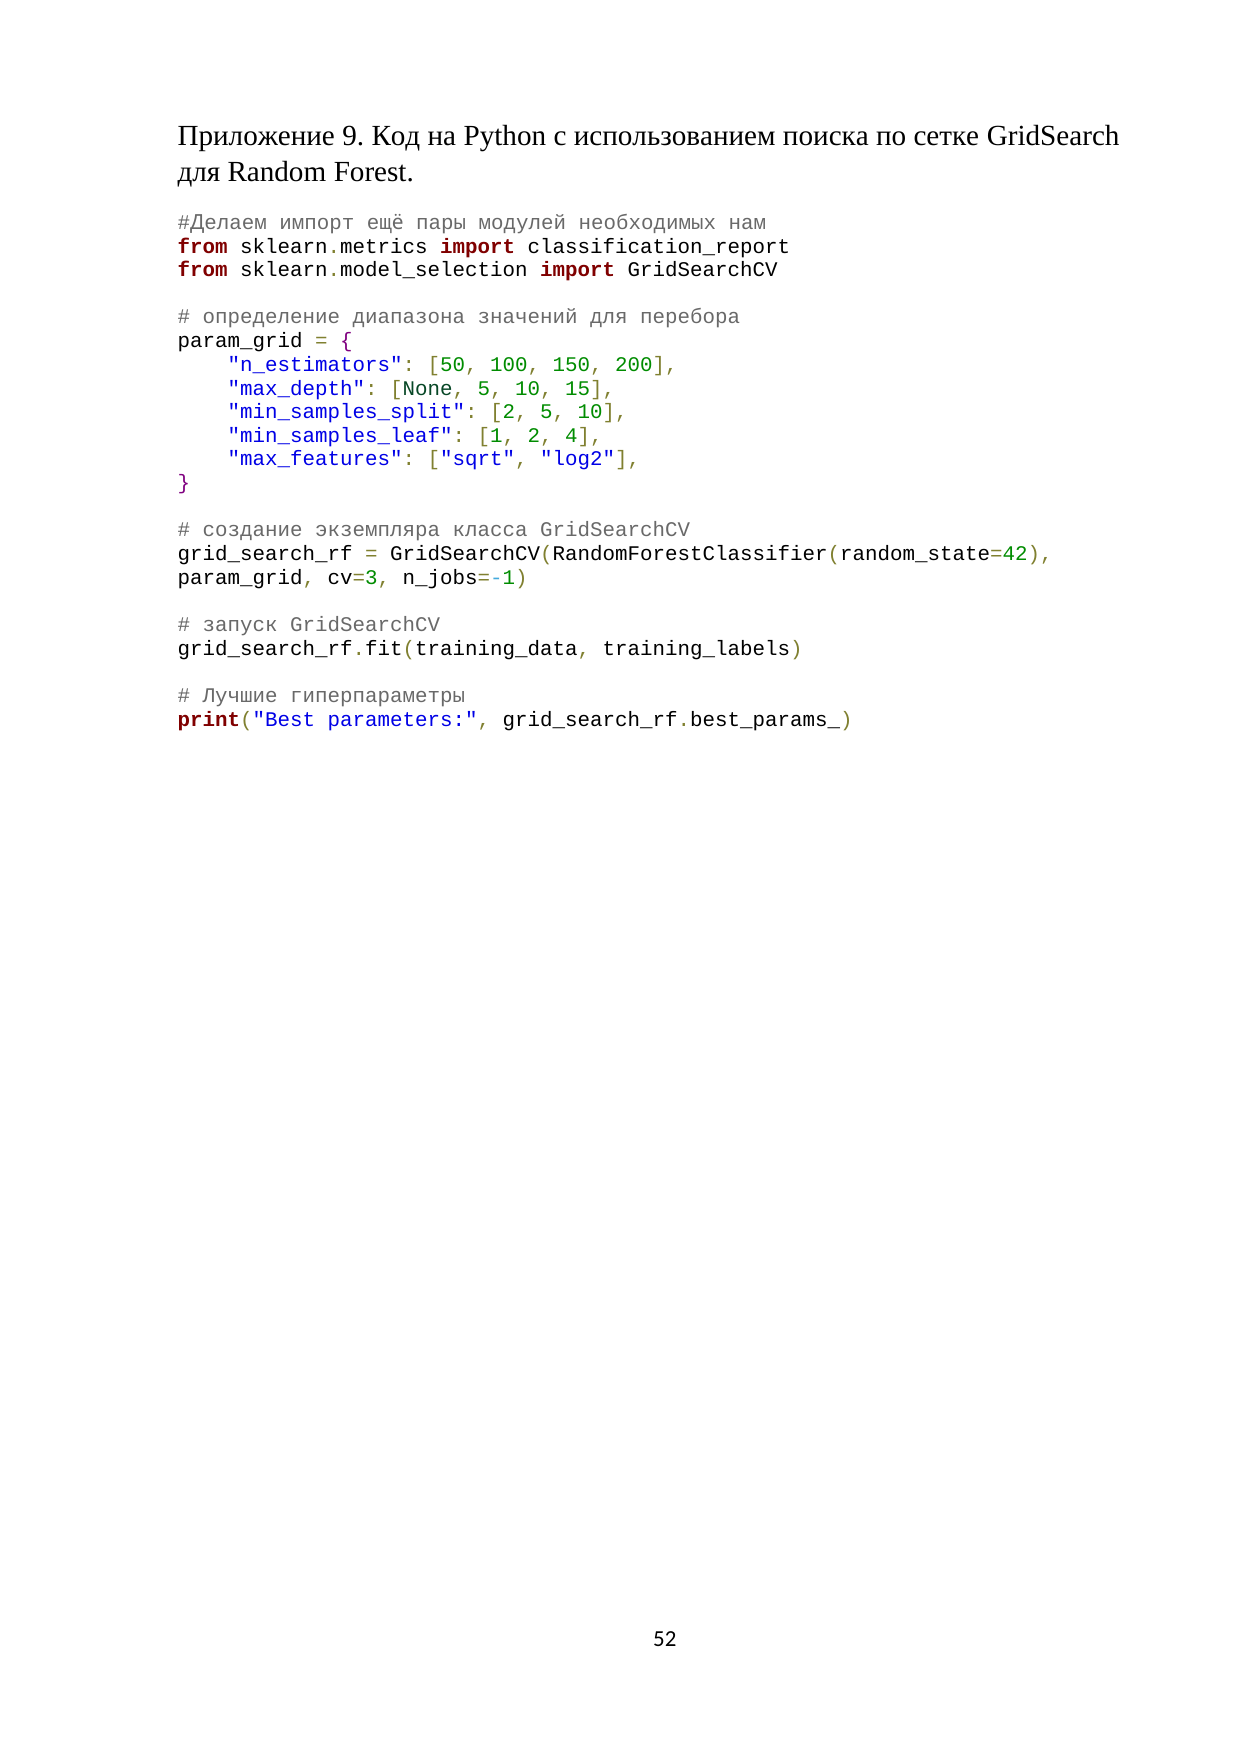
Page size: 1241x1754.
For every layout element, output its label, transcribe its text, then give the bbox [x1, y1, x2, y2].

text "min_samples_split": [2, 5, 10], [177, 401, 1152, 425]
text } [177, 472, 1152, 496]
text from sklearn.metrics import classification_report [177, 236, 1152, 259]
text print("Best parameters:", grid_search_rf.best_params_) [177, 708, 1152, 732]
text "n_estimators": [50, 100, 150, 200], [177, 354, 1152, 377]
text Приложение 9. Код на Python с использованием поиска по сетке GridSearch для Random Forest. [177, 118, 1152, 188]
text param_grid = { [177, 330, 1152, 354]
text "max_features": ["sqrt", "log2"], [177, 448, 1152, 472]
text grid_search_rf.fit(training_data, training_labels) [177, 638, 1152, 661]
text # Лучшие гиперпараметры [177, 685, 1152, 708]
text "min_samples_leaf": [1, 2, 4], [177, 425, 1152, 448]
text grid_search_rf = GridSearchCV(RandomForestClassifier(random_state=42), param_grid, cv=3, n_jobs=-1) [177, 543, 1152, 590]
text from sklearn.model_selection import GridSearchCV [177, 259, 1152, 283]
text # определение диапазона значений для перебора [177, 307, 1152, 330]
text #Делаем импорт ещё пары модулей необходимых нам [177, 207, 1152, 236]
text # создание экземпляра класса GridSearchCV [177, 519, 1152, 543]
text "max_depth": [None, 5, 10, 15], [177, 377, 1152, 401]
text # запуск GridSearchCV [177, 614, 1152, 638]
